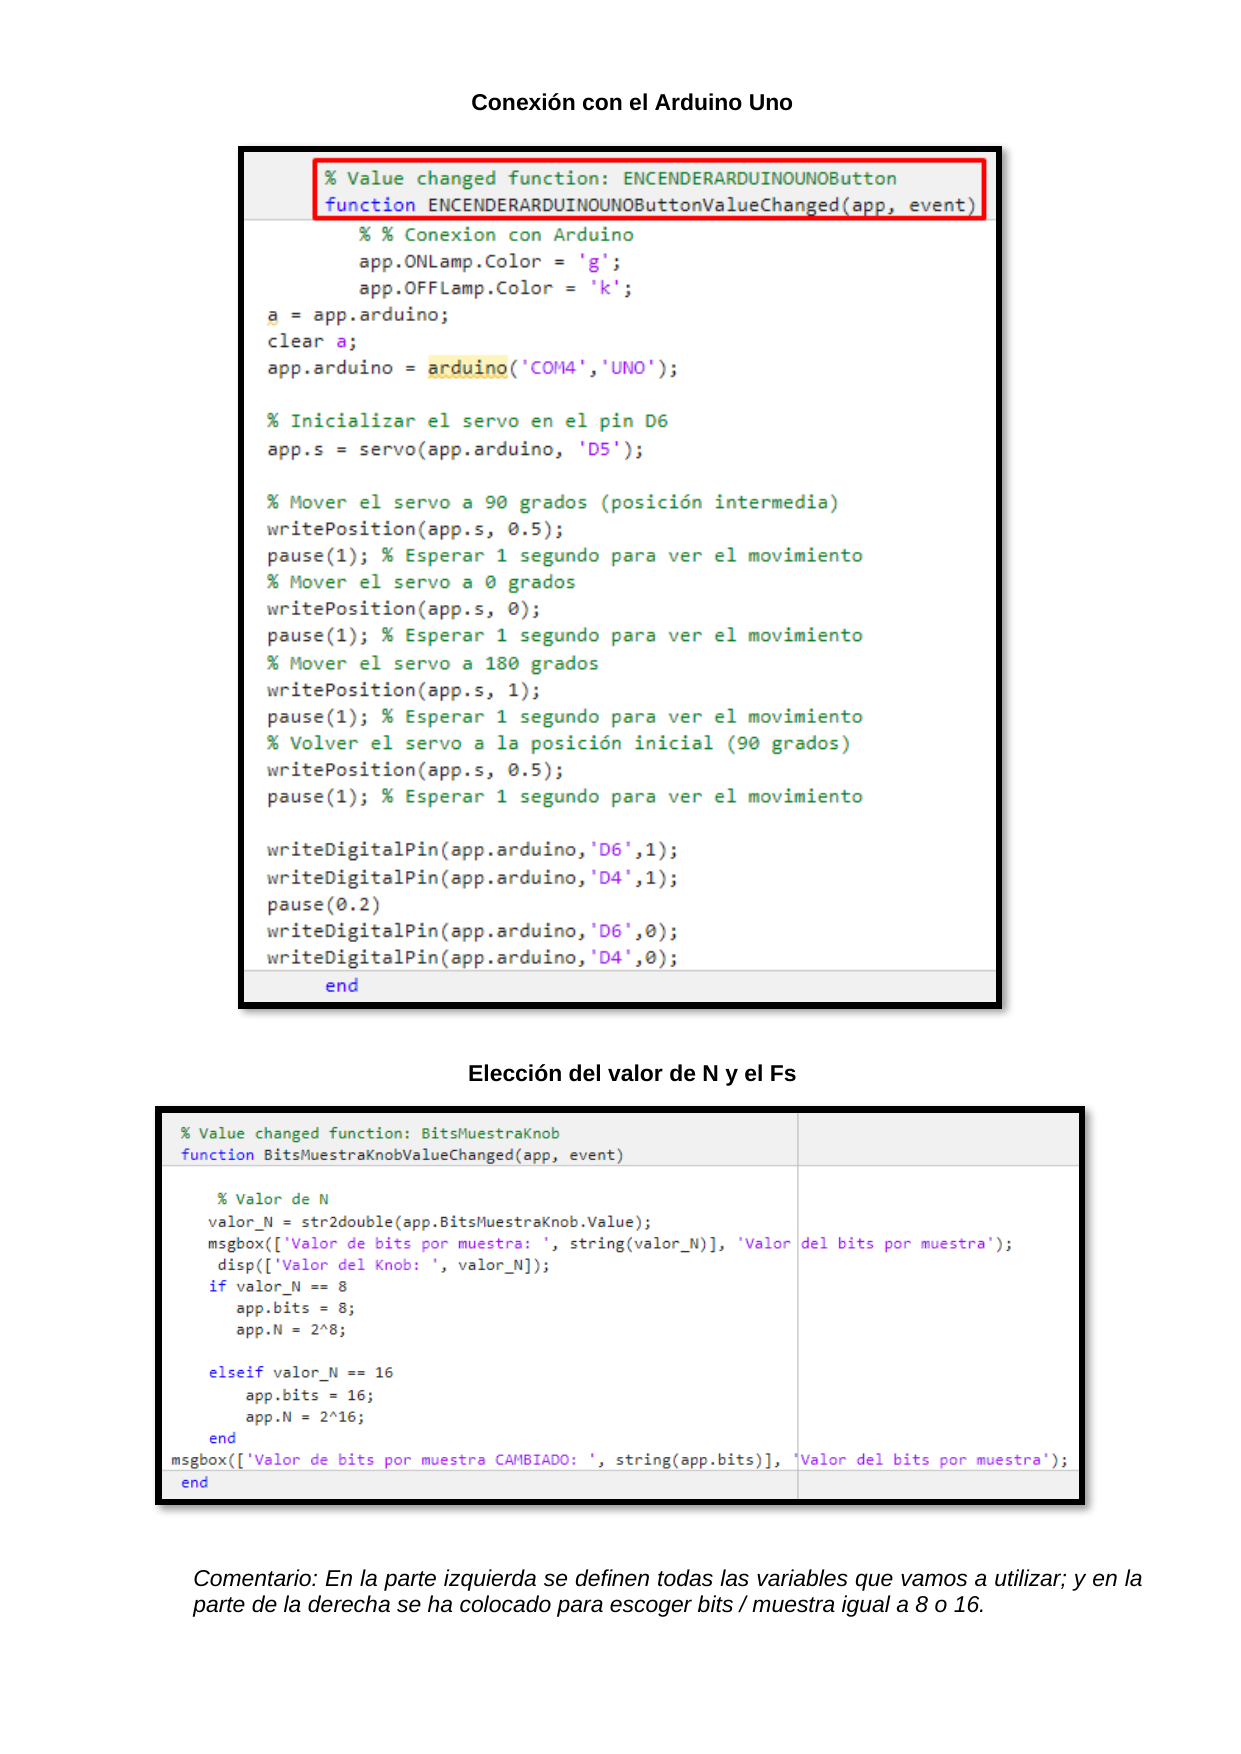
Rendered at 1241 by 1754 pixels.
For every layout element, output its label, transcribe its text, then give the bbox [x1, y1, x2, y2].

picture [162, 1113, 1079, 1499]
text Conexión con el Arduino Uno [118, 89, 1146, 115]
picture [244, 152, 996, 1002]
list Comentario: En la parte izquierda se definen todas las variables que vamos a utilizar; y en la parte de la derecha se ha colocado para escoger bits / muestra igual a 8 o 16. [193, 1565, 1146, 1618]
text Elección del valor de N y el Fs [118, 1060, 1146, 1086]
